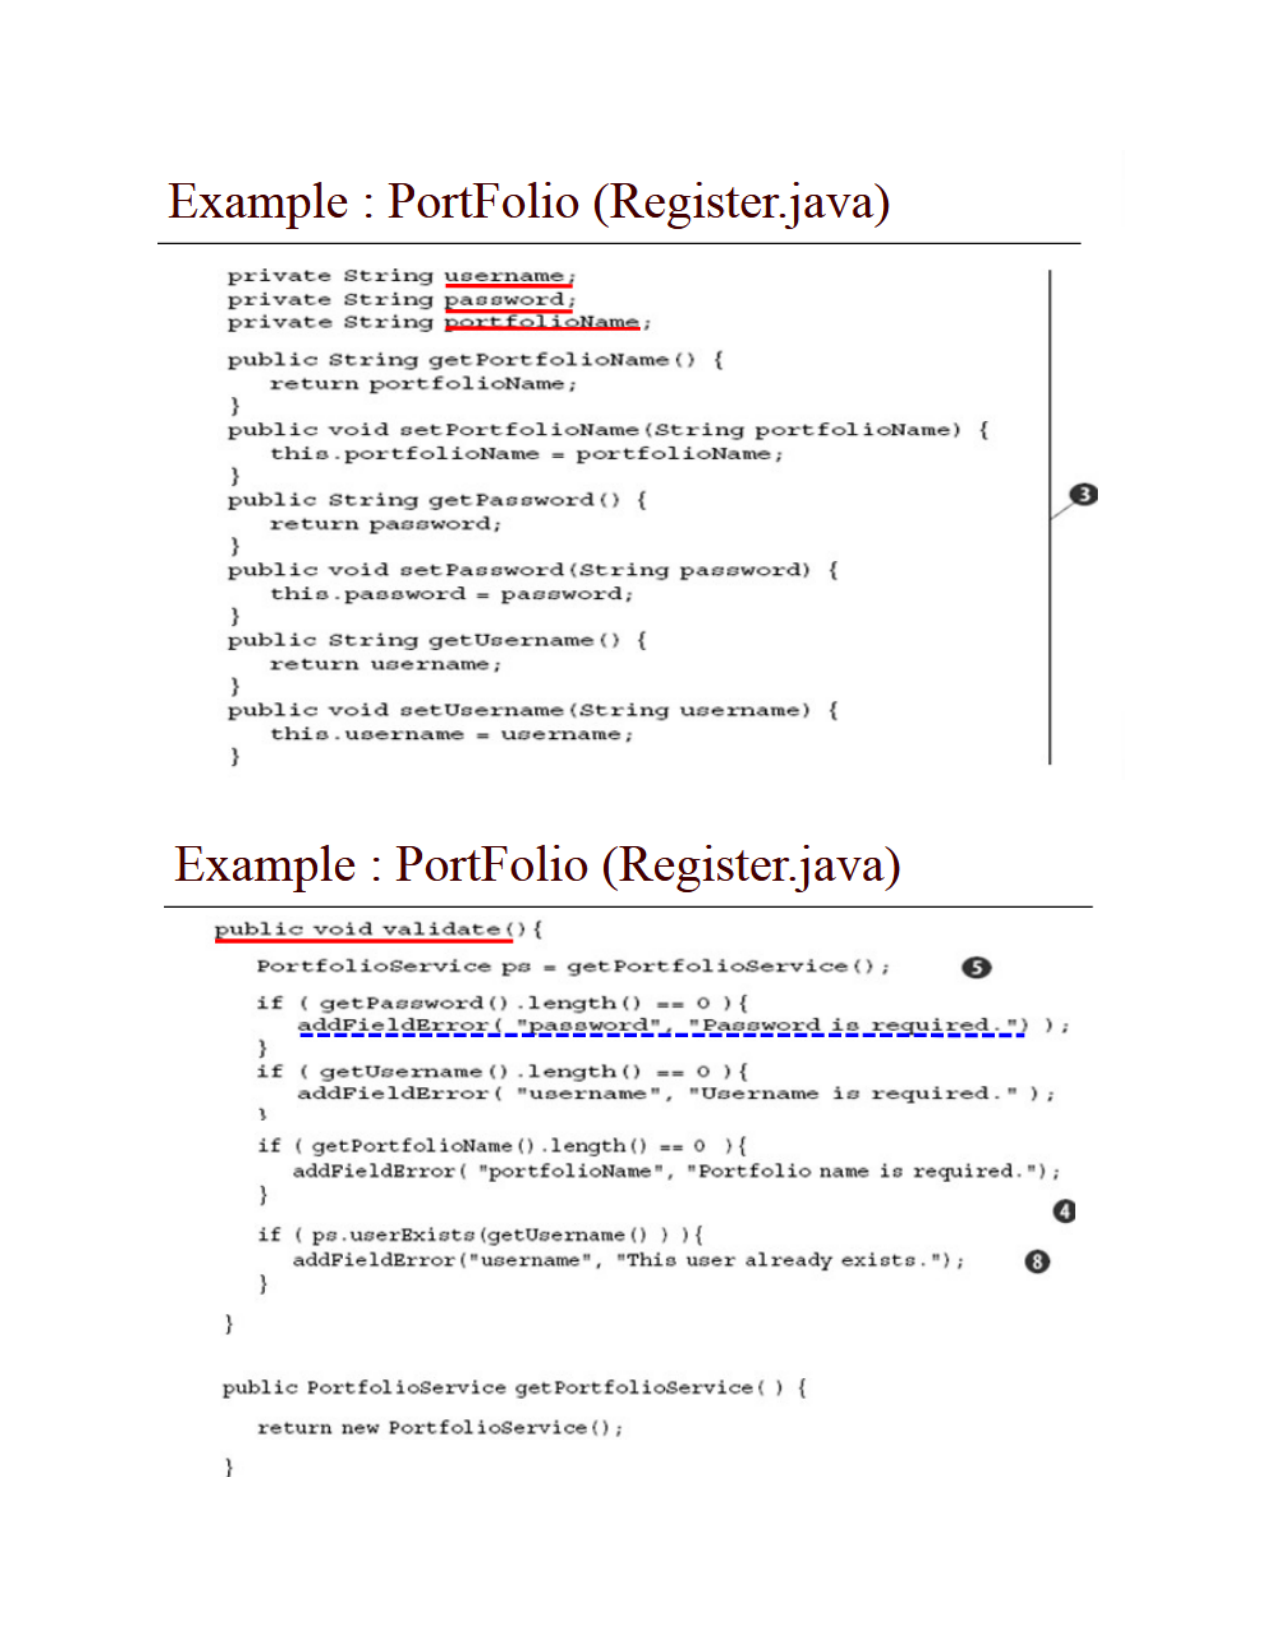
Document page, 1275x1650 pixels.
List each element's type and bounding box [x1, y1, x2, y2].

picture [150, 150, 1125, 780]
picture [150, 804, 1124, 1477]
